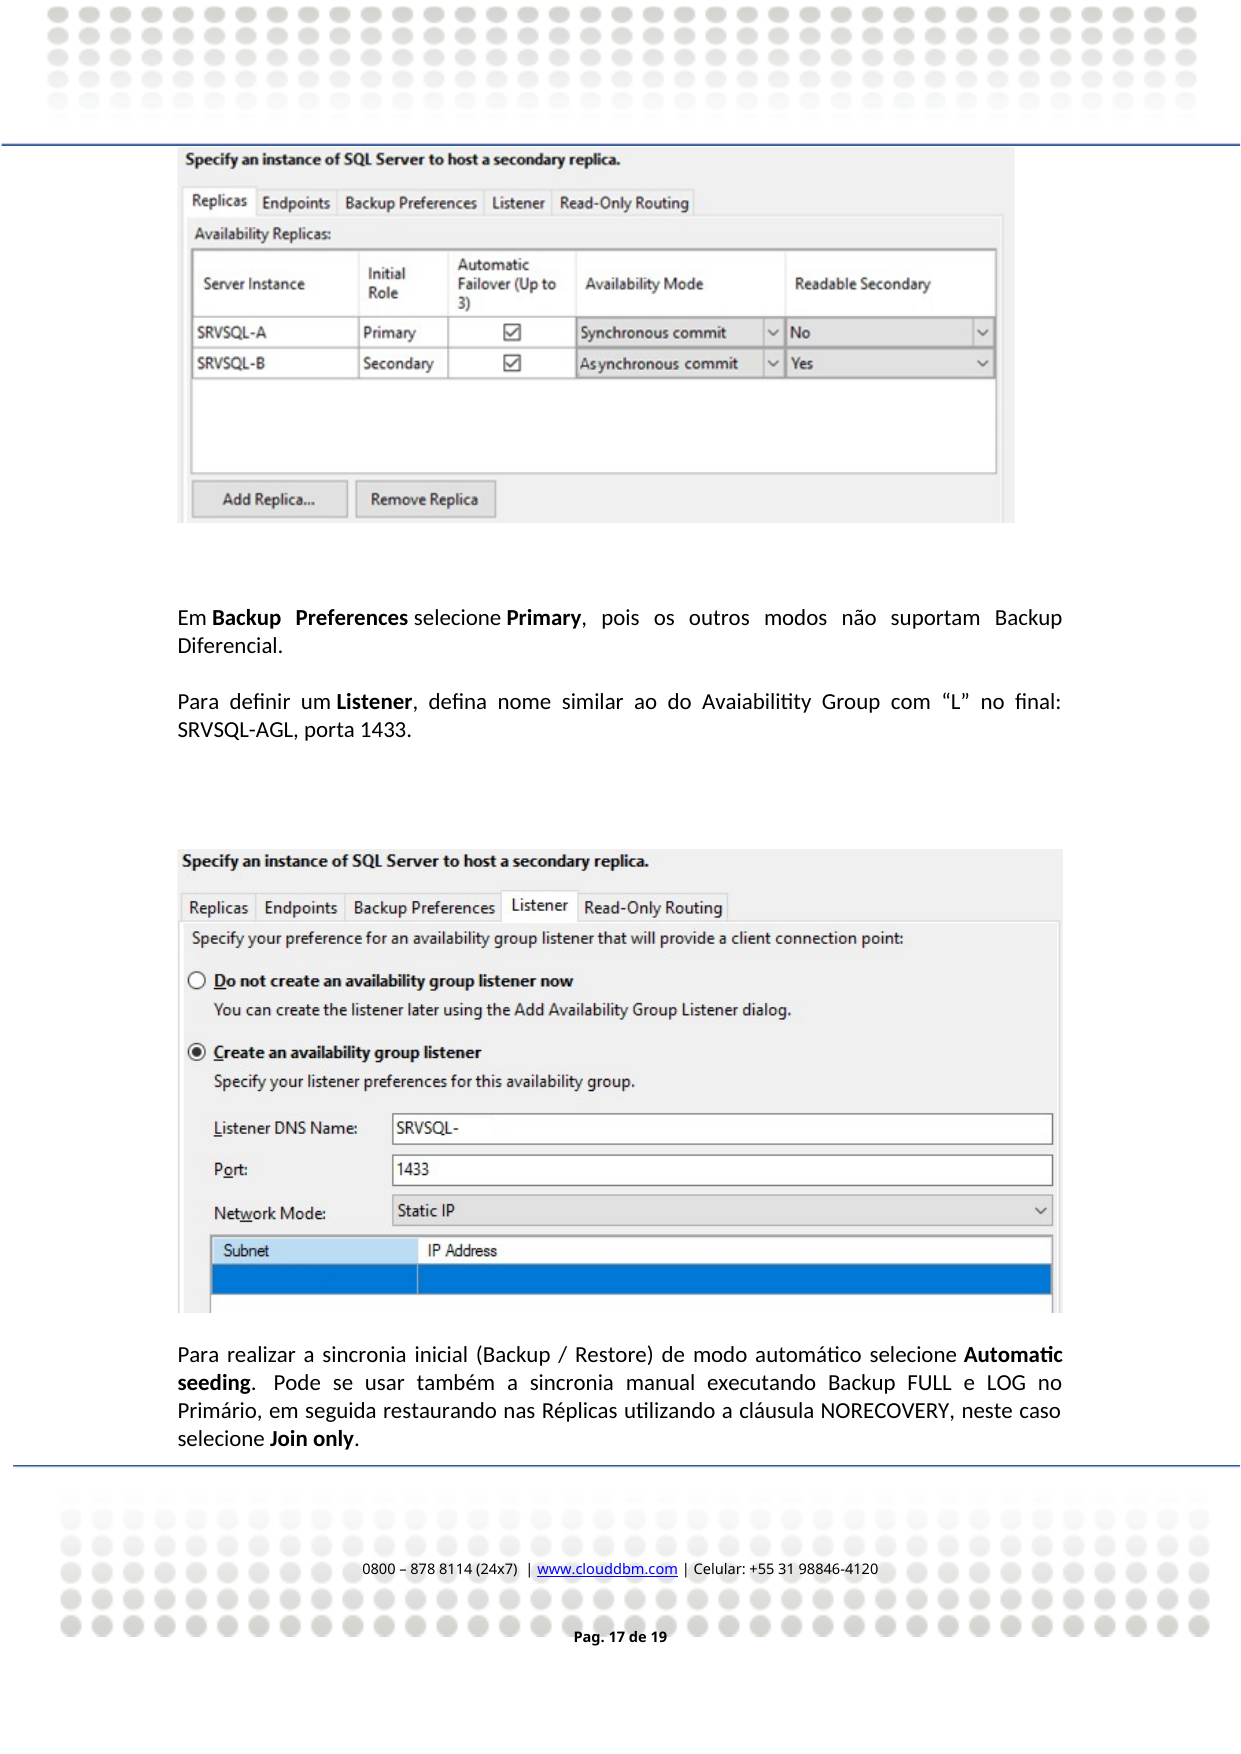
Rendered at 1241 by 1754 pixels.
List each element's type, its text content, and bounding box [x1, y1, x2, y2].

picture [13, 1465, 1241, 1637]
picture [0, 6, 1241, 146]
text Em Backup Preferences selecione Primary, pois os outros modos não suportam Backup Diferencial. [177, 603, 1063, 659]
text Para definir um Listener, defina nome similar ao do Avaiabilitity Group com “L” no final: SRVSQL-AGL, porta 1433. [177, 687, 1063, 743]
text Para realizar a sincronia inicial (Backup / Restore) de modo automático selecione Automatic seeding. Pode se usar também a sincronia manual executando Backup FULL e LOG no Primário, em seguida restaurando nas Réplicas utilizando a cláusula NORECOVERY, neste caso selecione Join only. [177, 1313, 1063, 1453]
